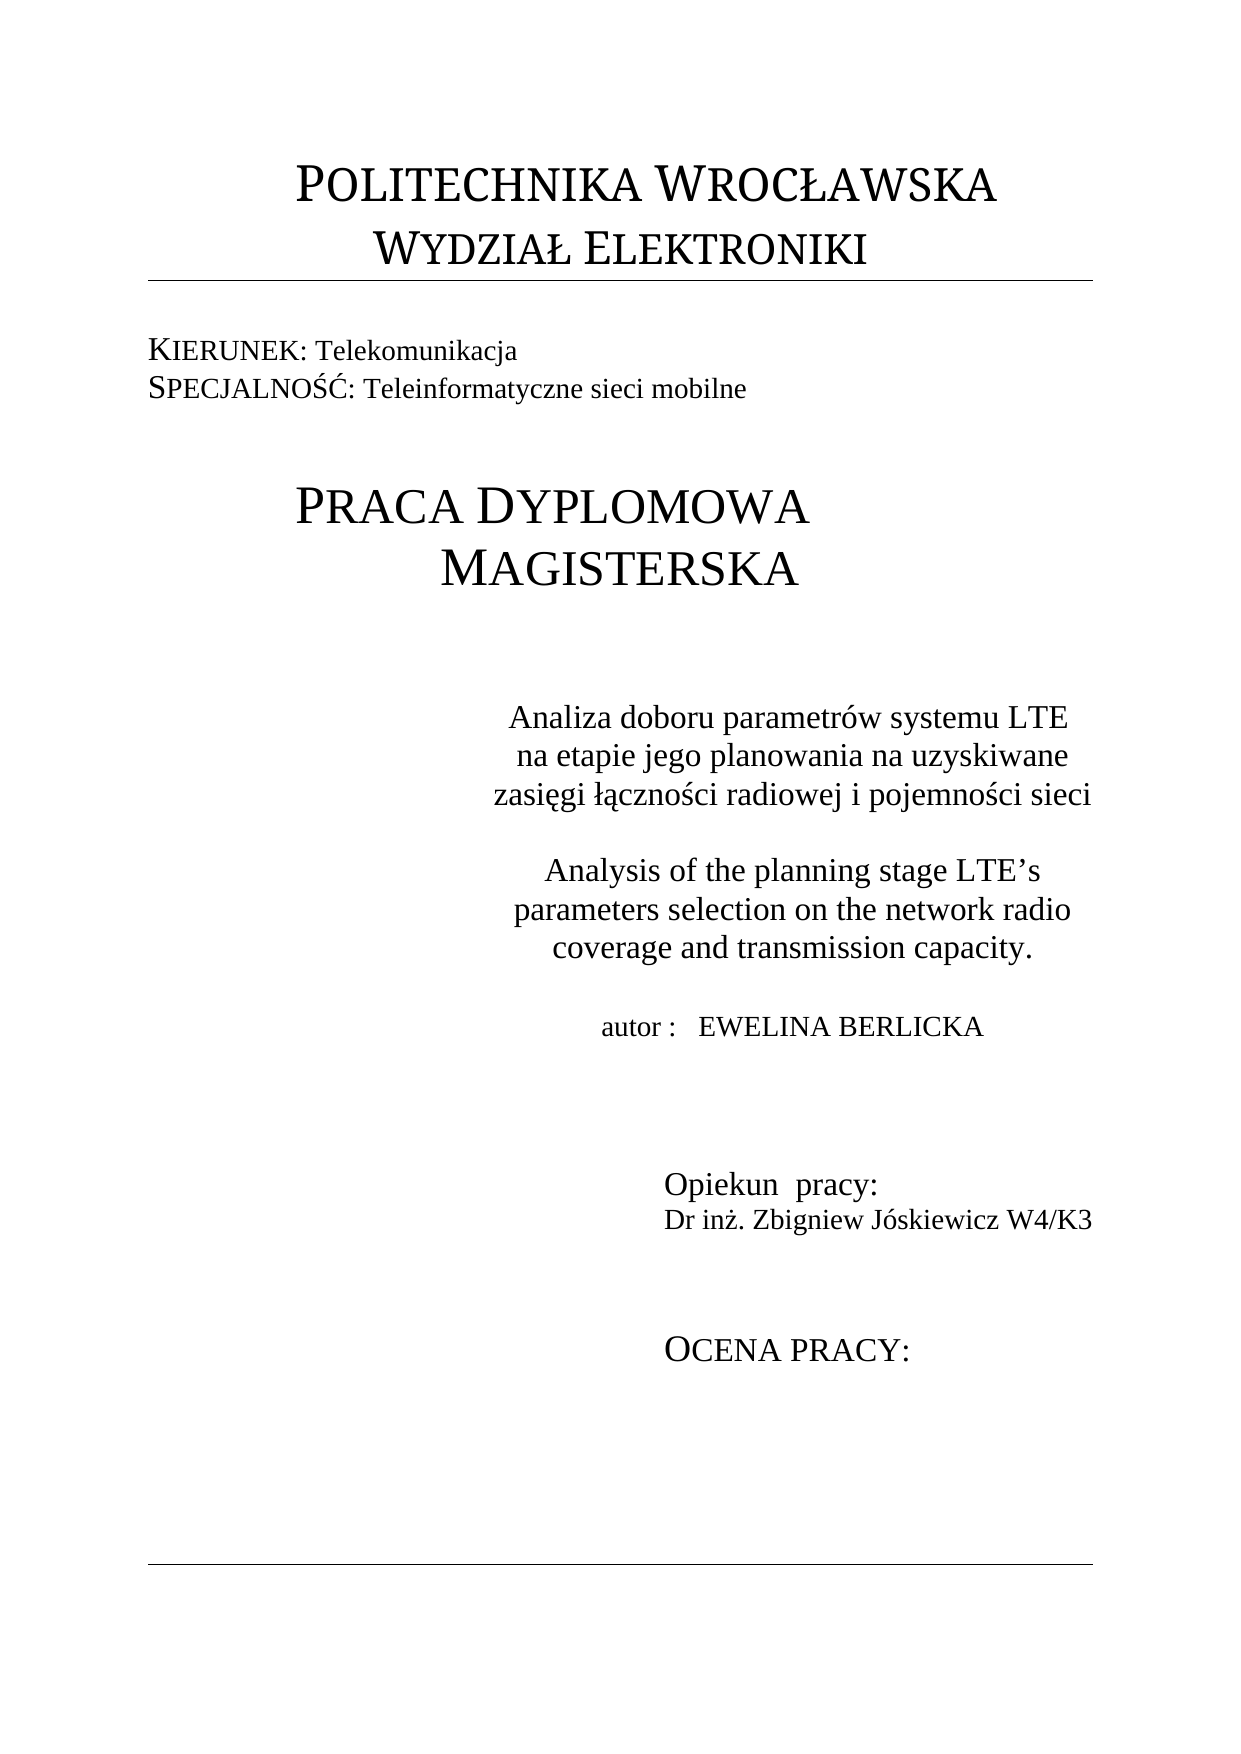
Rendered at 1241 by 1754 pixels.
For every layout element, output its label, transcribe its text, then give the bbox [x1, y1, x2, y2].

text SPECJALNOŚĆ: Teleinformatyczne sieci mobilne [148, 367, 1093, 406]
subtitle MAGISTERSKA [148, 535, 1093, 597]
text POLITECHNIKA WROCŁAWSKA [221, 148, 1093, 216]
text OCENA PRACY: [148, 1327, 1093, 1370]
text Opiekun pracy: [590, 1164, 1093, 1202]
subtitle KIERUNEK: Telekomunikacja [148, 329, 1093, 367]
subtitle PRACA DYPLOMOWA [295, 473, 1093, 535]
text WYDZIAŁ ELEKTRONIKI [148, 216, 1093, 280]
subtitle Dr inż. Zbigniew Jóskiewicz W4/K3 [148, 1202, 1093, 1236]
